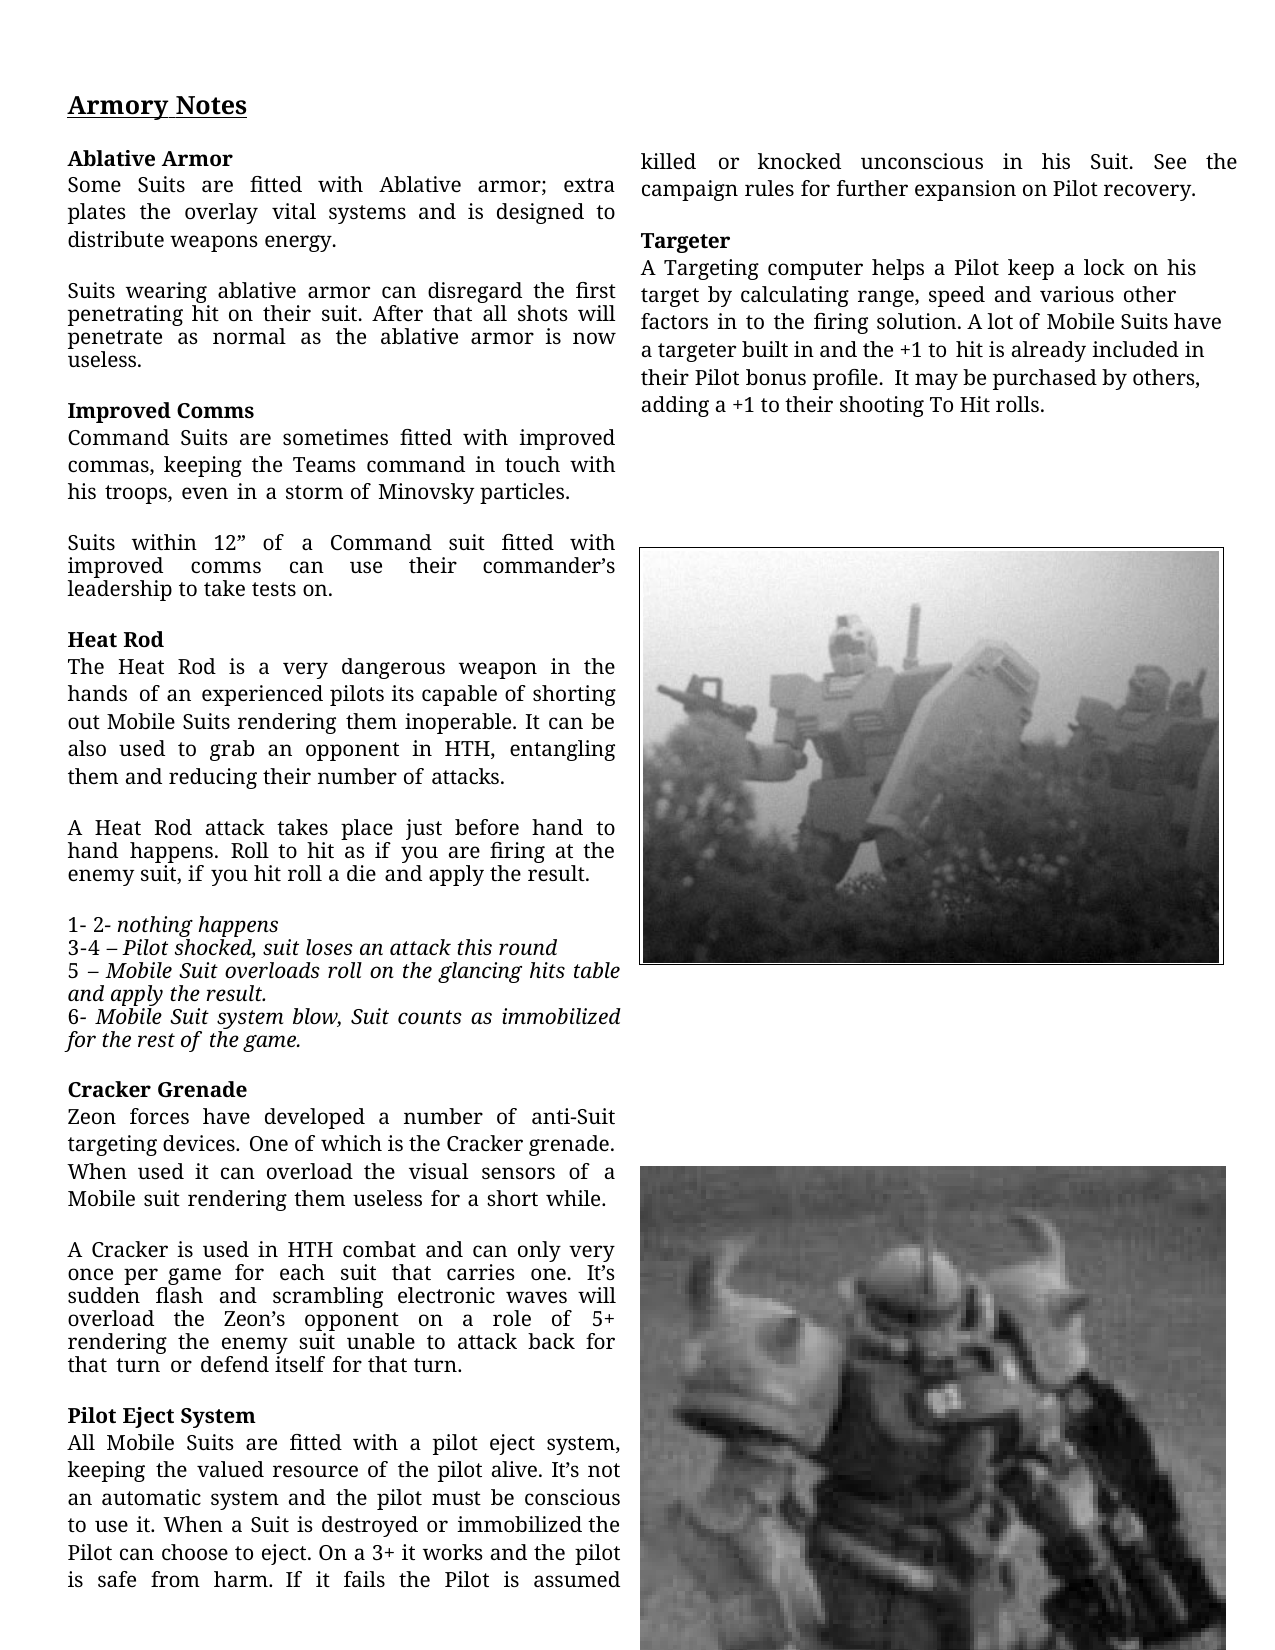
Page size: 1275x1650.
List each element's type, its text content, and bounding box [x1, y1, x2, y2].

subtitle Heat Rod [67, 629, 621, 652]
text 6- Mobile Suit system blow, Suit counts as immobilized for the rest of the game. [67, 1006, 621, 1052]
text Zeon forces have developed a number of anti-Suit targeting devices. One of which is the Cracker grenade. When used it can overload the visual sensors of a Mobile suit rendering them useless for a short while. [67, 1103, 616, 1213]
text All Mobile Suits are fitted with a pilot eject system, keeping the valued resource of the pilot alive. It’s not an automatic system and the pilot must be conscious to use it. When a Suit is destroyed or immobilized the Pilot can choose to eject. On a 3+ it works and the pilot is safe from harm. If it fails the Pilot is assumed killed or knocked unconscious in his Suit. See the campaign rules for further expansion on Pilot recovery. [67, 1428, 621, 1594]
text 1- 2- nothing happens [67, 914, 621, 937]
text The Heat Rod is a very dangerous weapon in the hands of an experienced pilots its capable of shorting out Mobile Suits rendering them inoperable. It can be also used to grab an opponent in HTH, entangling them and reducing their number of attacks. [67, 652, 616, 790]
text 3-4 – Pilot shocked, suit loses an attack this round [67, 937, 621, 960]
subtitle Pilot Eject System [67, 1405, 621, 1428]
subtitle Cracker Grenade [67, 1079, 621, 1102]
text All Mobile Suits are fitted with a pilot eject system, keeping the valued resource of the pilot alive. It’s not an automatic system and the pilot must be conscious to use it. When a Suit is destroyed or immobilized the Pilot can choose to eject. On a 3+ it works and the pilot is safe from harm. If it fails the Pilot is assumed killed or knocked unconscious in his Suit. See the campaign rules for further expansion on Pilot recovery. [641, 147, 1237, 203]
text Suits within 12” of a Command suit fitted with improved comms can use their commander’s leadership to take tests on. [67, 532, 616, 601]
text Command Suits are sometimes fitted with improved commas, keeping the Teams command in touch with his troops, even in a storm of Minovsky particles. [67, 423, 616, 506]
text Some Suits are fitted with Ablative armor; extra plates the overlay vital systems and is designed to distribute weapons energy. [67, 171, 616, 253]
subtitle Ablative Armor [67, 147, 621, 171]
text 5 – Mobile Suit overloads roll on the glancing hits table and apply the result. [67, 960, 621, 1006]
subtitle Improved Comms [67, 400, 621, 423]
text A Cracker is used in HTH combat and can only very once per game for each suit that carries one. It’s sudden flash and scrambling electronic waves will overload the Zeon’s opponent on a role of 5+ rendering the enemy suit unable to attack back for that turn or defend itself for that turn. [67, 1239, 616, 1377]
subtitle Targeter [641, 230, 1237, 253]
subtitle Armory Notes [67, 88, 1237, 122]
picture [643, 551, 1219, 963]
text A Targeting computer helps a Pilot keep a lock on his target by calculating range, speed and various other factors in to the firing solution. A lot of Mobile Suits have a targeter built in and the +1 to hit is already included in their Pilot bonus profile. It may be purchased by others, adding a +1 to their shooting To Hit rolls. [641, 253, 1237, 419]
text A Heat Rod attack takes place just before hand to hand happens. Roll to hit as if you are firing at the enemy suit, if you hit roll a die and apply the result. [67, 817, 616, 886]
text Suits wearing ablative armor can disregard the first penetrating hit on their suit. After that all shots will penetrate as normal as the ablative armor is now useless. [67, 280, 616, 372]
picture [640, 1166, 1226, 1650]
